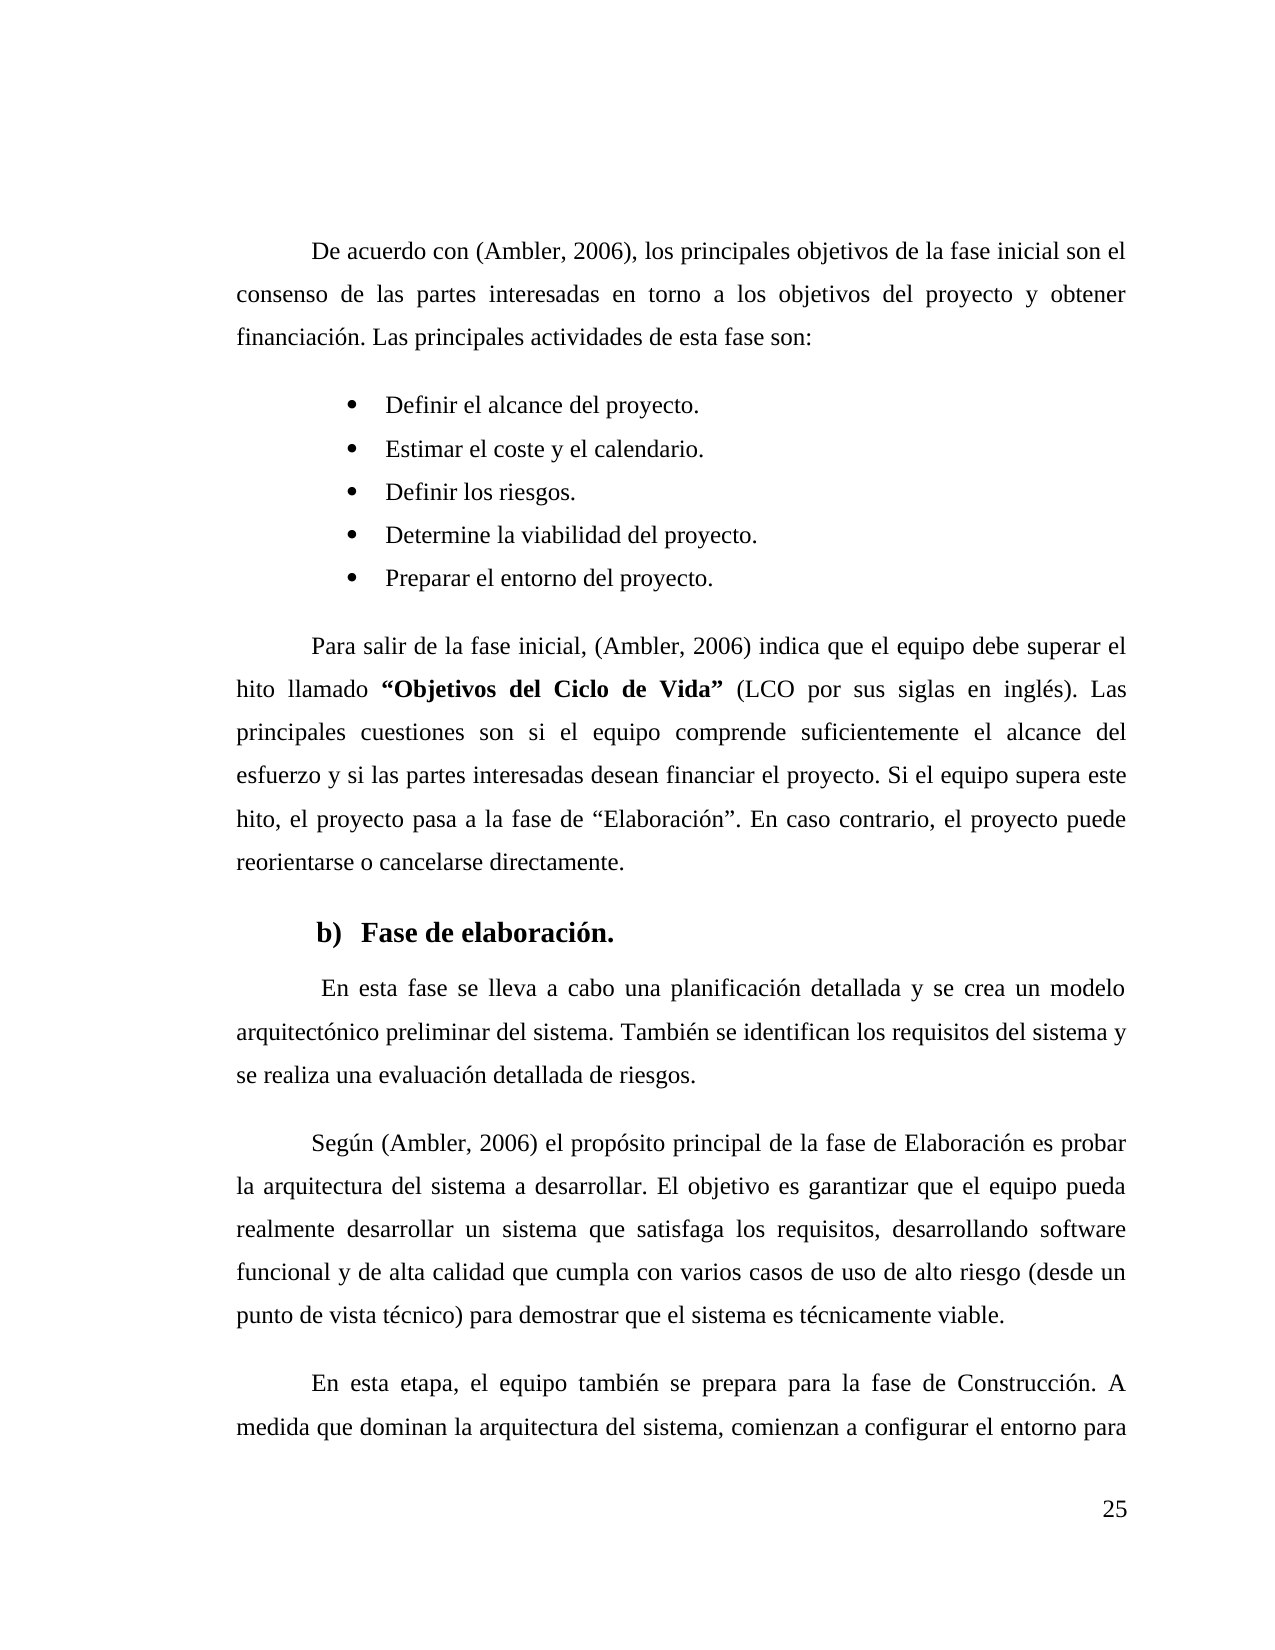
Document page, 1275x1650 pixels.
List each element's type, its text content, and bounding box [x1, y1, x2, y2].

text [236, 1368, 1127, 1440]
subtitle Fase de elaboración. [316, 915, 1127, 948]
list Definir el alcance del proyecto. [348, 391, 1127, 419]
text De acuerdo con (Ambler, 2006), los principales objetivos de la fase inicial son el consenso de las partes interesadas en torno a los objetivos del proyecto y obtener financiación. Las principales actividades de esta fase son: [236, 236, 1127, 351]
text Según (Ambler, 2006) el propósito principal de la fase de Elaboración es probar la arquitectura del sistema a desarrollar. El objetivo es garantizar que el equipo pueda realmente desarrollar un sistema que satisfaga los requisitos, desarrollando software funcional y de alta calidad que cumpla con varios casos de uso de alto riesgo (desde un punto de vista técnico) para demostrar que el sistema es técnicamente viable. [236, 1128, 1127, 1329]
list Estimar el coste y el calendario. [348, 434, 1127, 462]
text Para salir de la fase inicial, (Ambler, 2006) indica que el equipo debe superar el hito llamado “Objetivos del Ciclo de Vida” (LCO por sus siglas en inglés). Las principales cuestiones son si el equipo comprende suficientemente el alcance del esfuerzo y si las partes interesadas desean financiar el proyecto. Si el equipo supera este hito, el proyecto pasa a la fase de “Elaboración”. En caso contrario, el proyecto puede reorientarse o cancelarse directamente. [236, 631, 1127, 876]
text En esta fase se lleva a cabo una planificación detallada y se crea un modelo arquitectónico preliminar del sistema. También se identifican los requisitos del sistema y se realiza una evaluación detallada de riesgos. [236, 973, 1127, 1088]
list Determine la viabilidad del proyecto. [348, 520, 1127, 549]
list Definir los riesgos. [348, 477, 1127, 506]
list Preparar el entorno del proyecto. [348, 563, 1127, 592]
